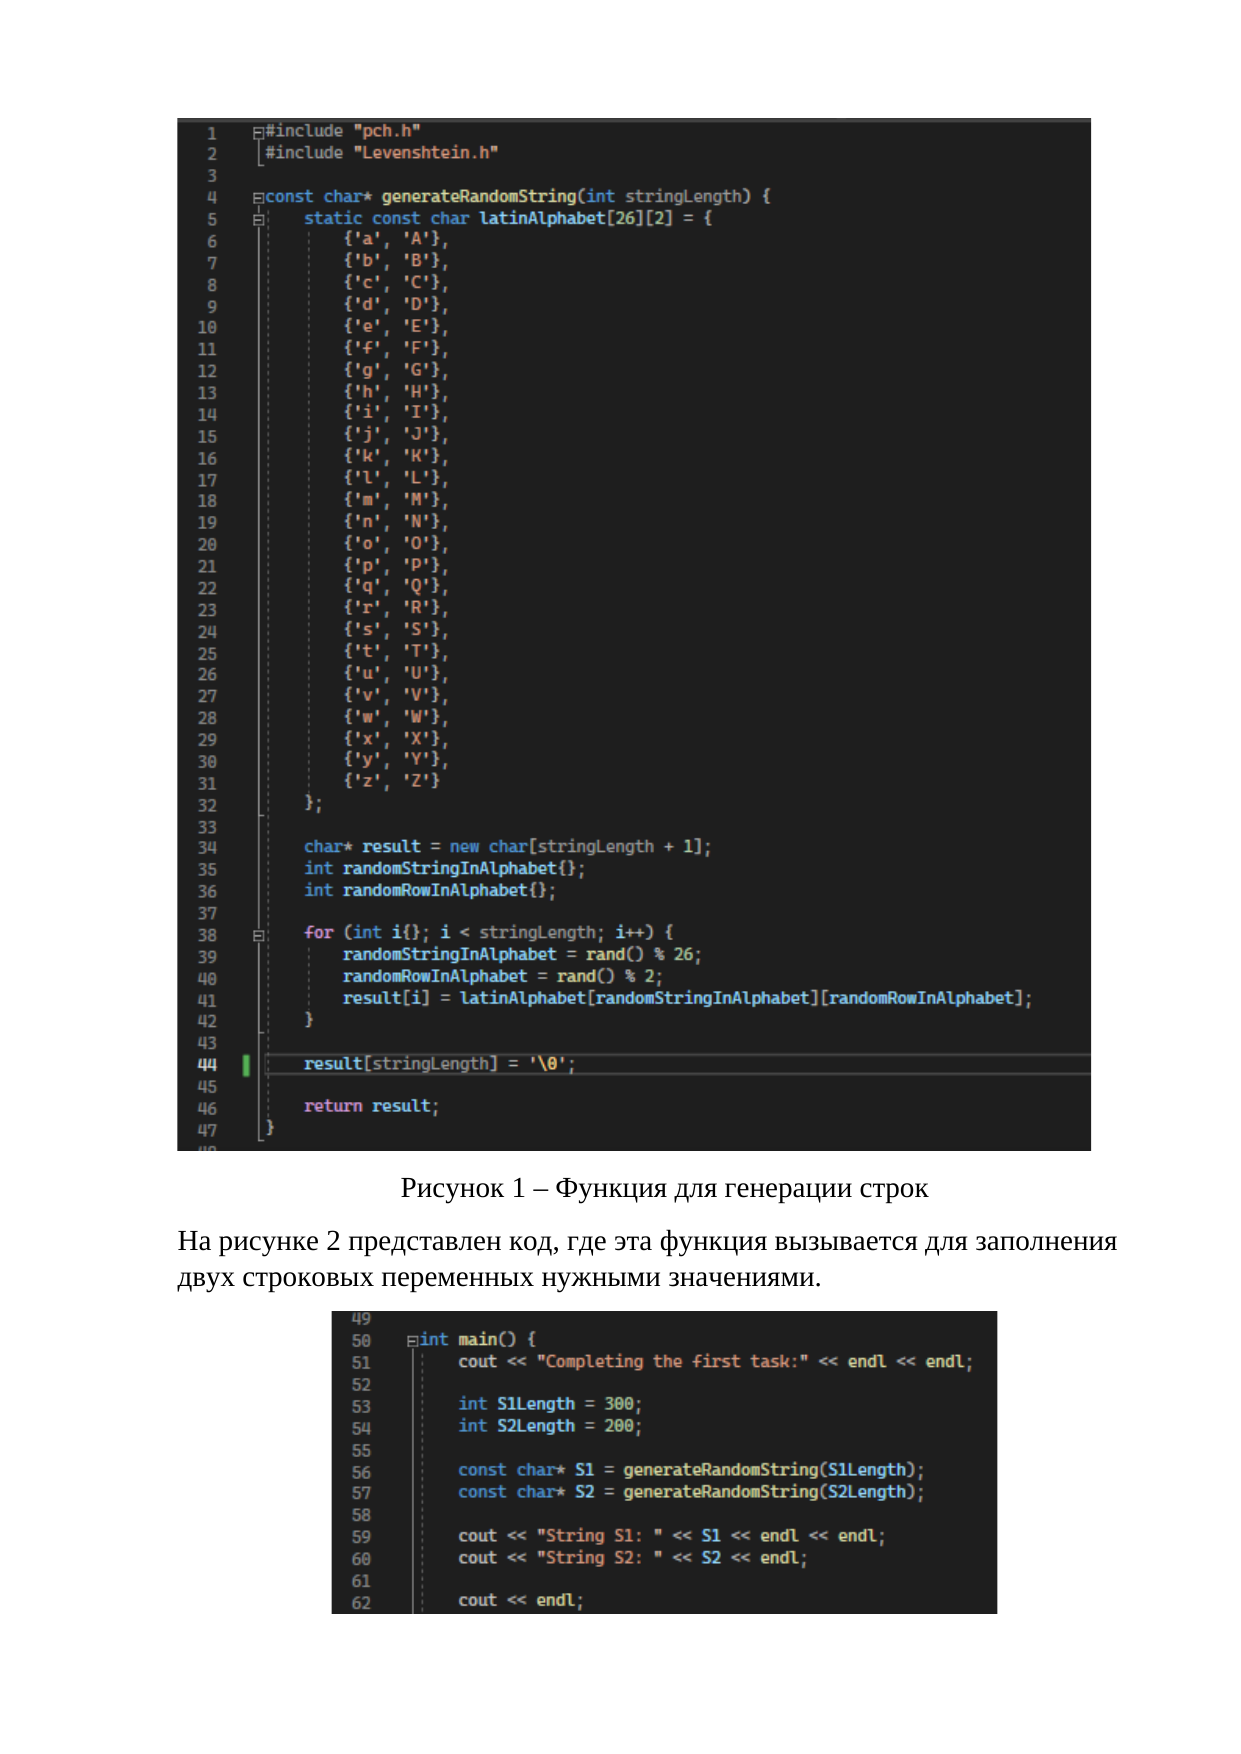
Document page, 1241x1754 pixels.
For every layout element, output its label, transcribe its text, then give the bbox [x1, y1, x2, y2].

text На рисунке 2 представлен код, где эта функция вызывается для заполнения двух строковых переменных нужными значениями. [177, 1223, 1152, 1292]
picture [177, 118, 1092, 1151]
text Рисунок 1 – Функция для генерации строк [177, 1170, 1152, 1203]
picture [331, 1311, 998, 1614]
